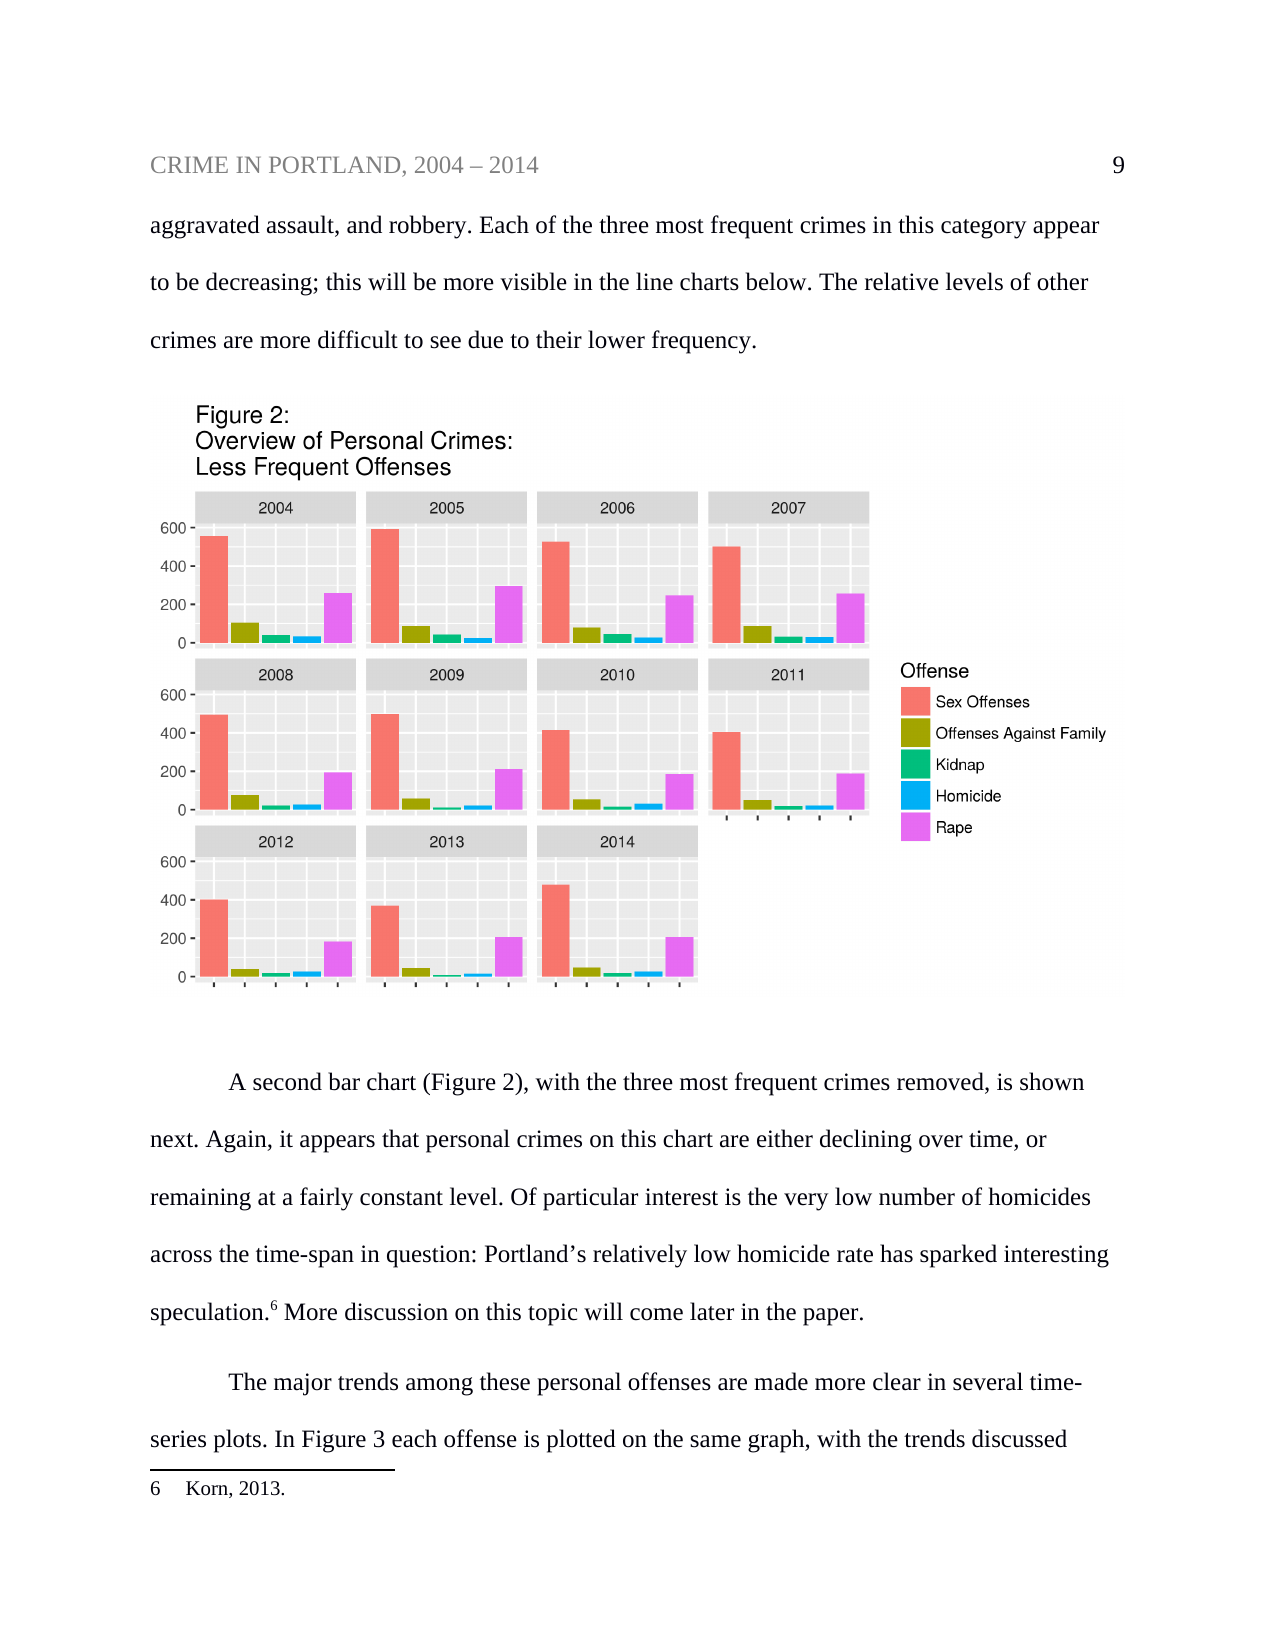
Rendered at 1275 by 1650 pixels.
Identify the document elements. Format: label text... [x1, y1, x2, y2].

text A second bar chart (Figure 2), with the three most frequent crimes removed, is shown next. Again, it appears that personal crimes on this chart are either declining over time, or remaining at a fairly constant level. Of particular interest is the very low number of homicides across the time-span in question: Portland’s relatively low homicide rate has sparked interesting speculation. More discussion on this topic will come later in the paper. [150, 997, 1125, 1326]
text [150, 210, 1125, 354]
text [150, 1367, 1125, 1453]
picture [150, 395, 1125, 997]
